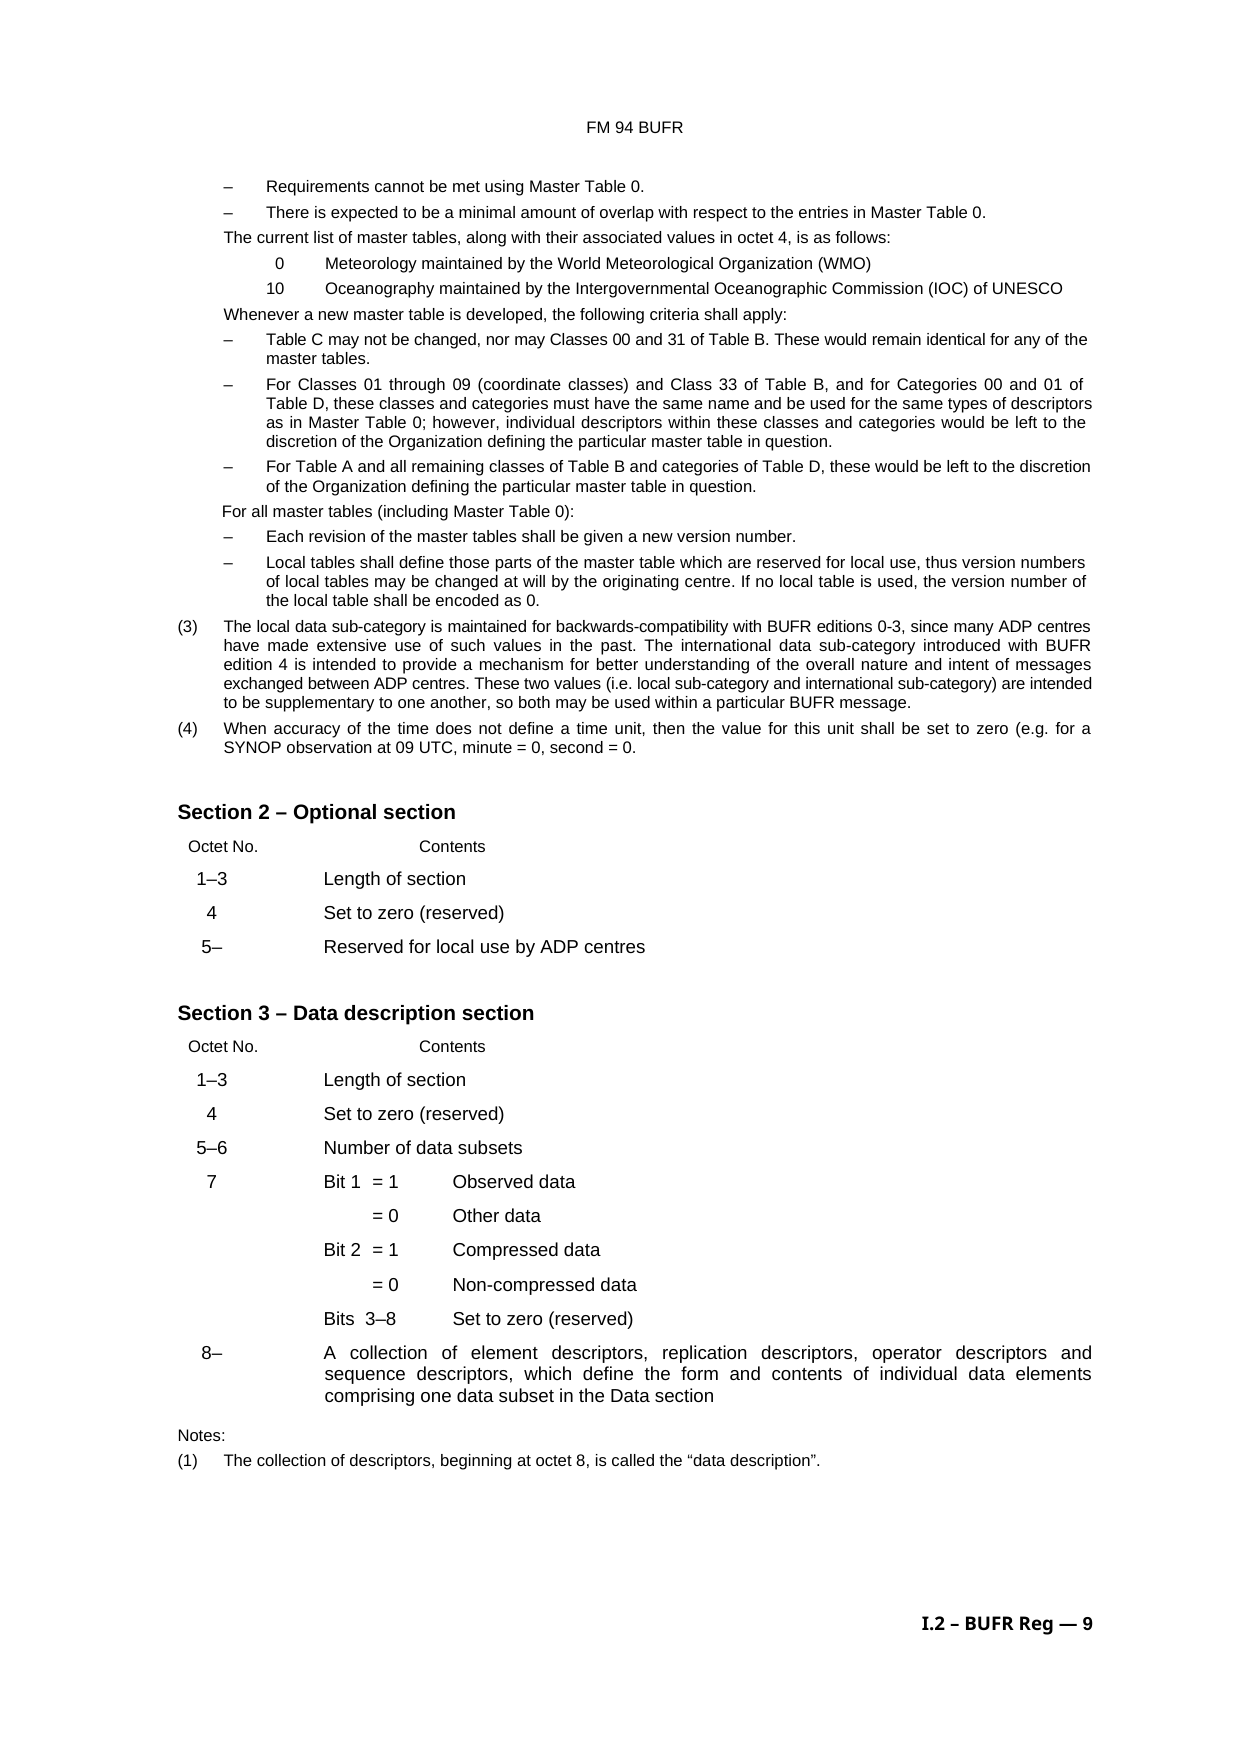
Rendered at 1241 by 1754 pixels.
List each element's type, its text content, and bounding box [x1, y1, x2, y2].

text = 0 Other data [177, 1205, 1092, 1227]
text – For Classes 01 through 09 (coordinate classes) and Class 33 of Table B, and for Categories 00 and 01 of Table D, these classes and categories must have the same name and be used for the same types of descriptors as in Master Table 0; however, individual descriptors within these classes and categories would be left to the discretion of the Organization defining the particular master table in question. [223, 374, 1092, 451]
text – Table C may not be changed, nor may Classes 00 and 31 of Table B. These would remain identical for any of the master tables. [223, 330, 1092, 368]
text Octet No. Contents [177, 1037, 1092, 1056]
text – For Table A and all remaining classes of Table B and categories of Table D, these would be left to the discretion of the Organization defining the particular master table in question. [223, 457, 1092, 496]
text – Requirements cannot be met using Master Table 0. [223, 177, 1092, 196]
text Section 3 – Data description section [177, 1001, 1092, 1025]
text 1–3 Length of section [177, 868, 1092, 889]
text Notes: [177, 1425, 1092, 1444]
text – Local tables shall define those parts of the master table which are reserved for local use, thus version numbers of local tables may be changed at will by the originating centre. If no local table is used, the version number of the local table shall be encoded as 0. [223, 553, 1092, 610]
text 1–3 Length of section [177, 1069, 1092, 1091]
text – There is expected to be a minimal amount of overlap with respect to the entries in Master Table 0. [223, 203, 1092, 222]
text (4) When accuracy of the time does not define a time unit, then the value for this unit shall be set to zero (e.g. for a SYNOP observation at 09 UTC, minute = 0, second = 0. [177, 718, 1092, 757]
text 10 Oceanography maintained by the Intergovernmental Oceanographic Commission (IOC) of UNESCO [266, 279, 1092, 298]
text 4 Set to zero (reserved) [177, 1103, 1092, 1124]
text 5–6 Number of data subsets [177, 1137, 1092, 1159]
text (1) The collection of descriptors, beginning at octet 8, is called the “data description”. [177, 1451, 1092, 1470]
text Bits 3–8 Set to zero (reserved) [177, 1307, 1092, 1329]
text – Each revision of the master tables shall be given a new version number. [223, 527, 1092, 546]
text 7 Bit 1 = 1 Observed data [177, 1171, 1092, 1193]
text 0 Meteorology maintained by the World Meteorological Organization (WMO) [266, 253, 1092, 273]
text = 0 Non-compressed data [177, 1273, 1092, 1295]
text 5– Reserved for local use by ADP centres [177, 936, 1092, 958]
text 4 Set to zero (reserved) [177, 902, 1092, 924]
text 8– A collection of element descriptors, replication descriptors, operator descriptors and sequence descriptors, which define the form and contents of individual data elements comprising one data subset in the Data section [177, 1341, 1092, 1406]
text The current list of master tables, along with their associated values in octet 4, is as follows: [223, 228, 1092, 247]
text Bit 2 = 1 Compressed data [177, 1239, 1092, 1261]
text (3) The local data sub-category is maintained for backwards-compatibility with BUFR editions 0-3, since many ADP centres have made extensive use of such values in the past. The international data sub-category introduced with BUFR edition 4 is intended to provide a mechanism for better understanding of the overall nature and intent of messages exchanged between ADP centres. These two values (i.e. local sub-category and international sub-category) are intended to be supplementary to one another, so both may be used within a particular BUFR message. [177, 616, 1092, 712]
text Section 2 – Optional section [177, 800, 1092, 824]
text Octet No. Contents [177, 836, 1092, 856]
text For all master tables (including Master Table 0): [222, 502, 1092, 521]
text Whenever a new master table is developed, the following criteria shall apply: [223, 304, 1092, 323]
